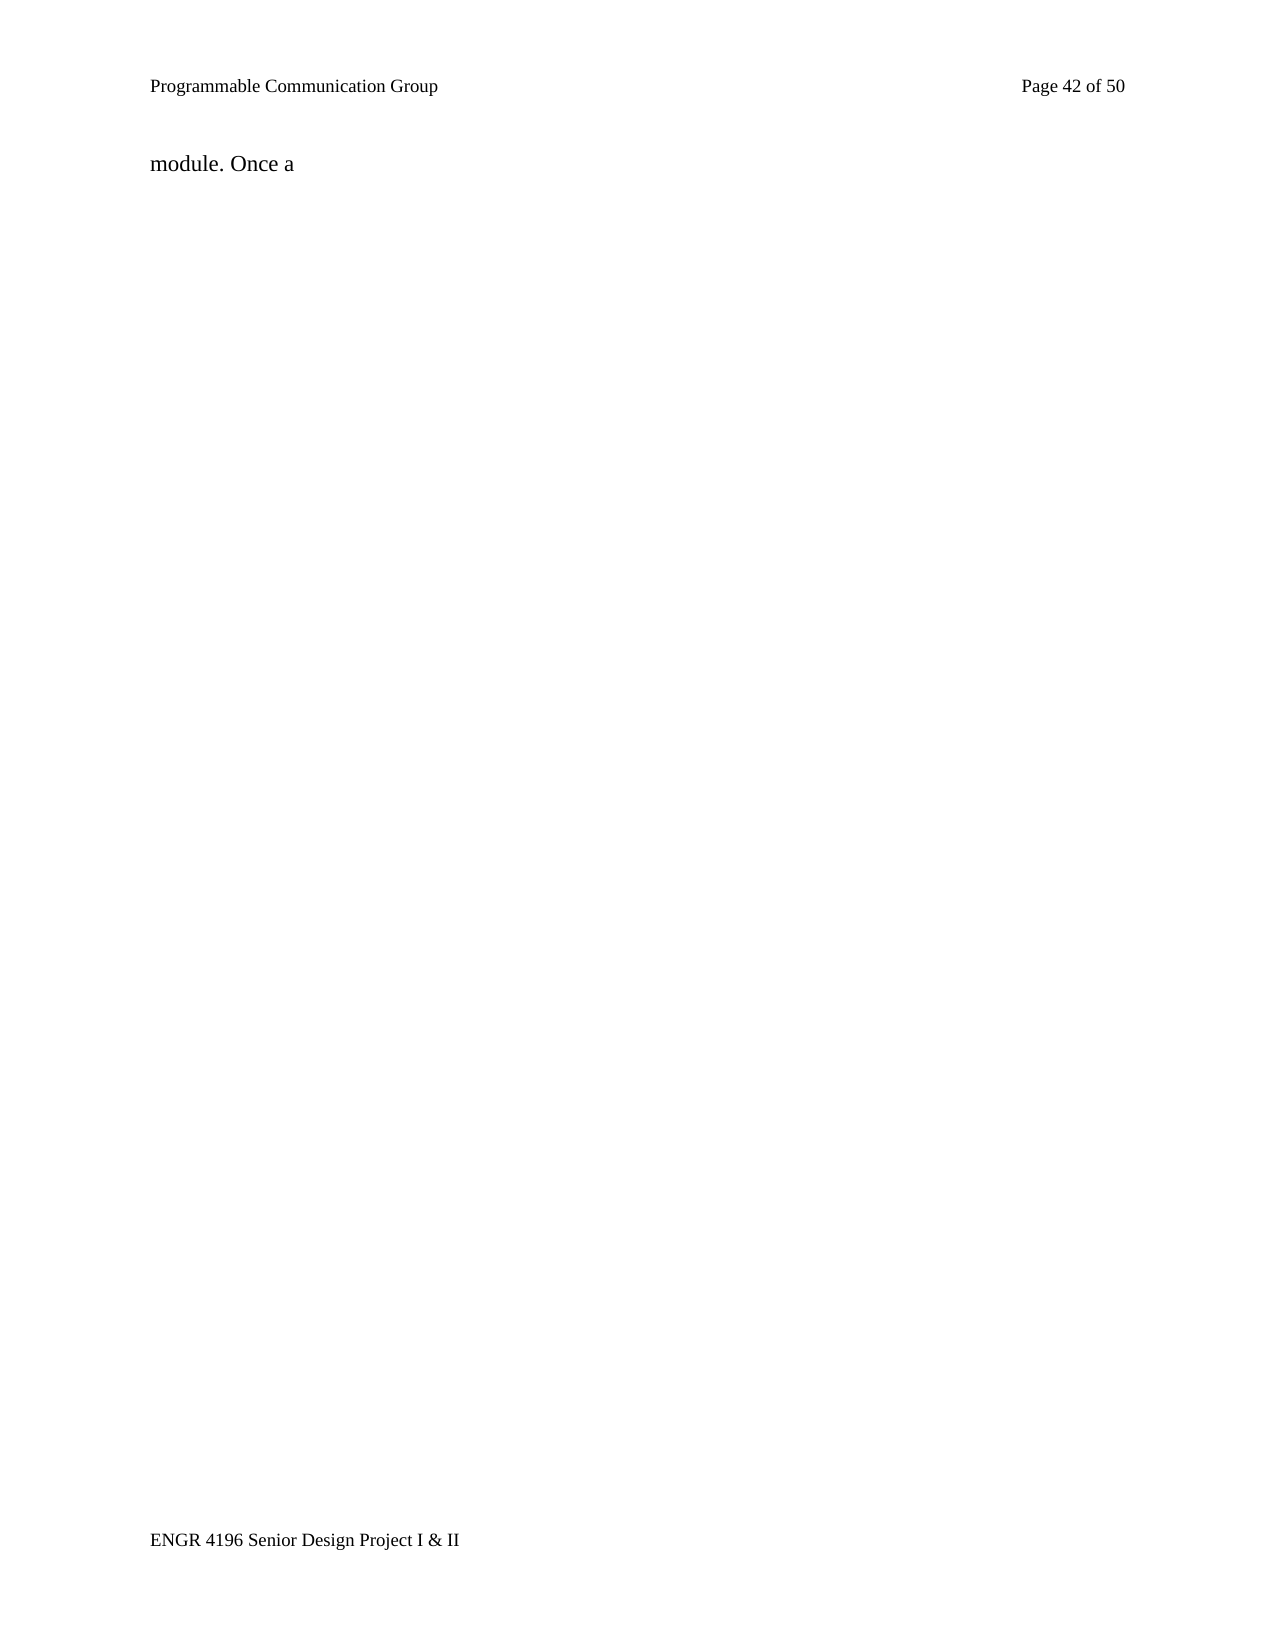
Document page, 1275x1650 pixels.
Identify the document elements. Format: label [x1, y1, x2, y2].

text [150, 150, 1125, 176]
